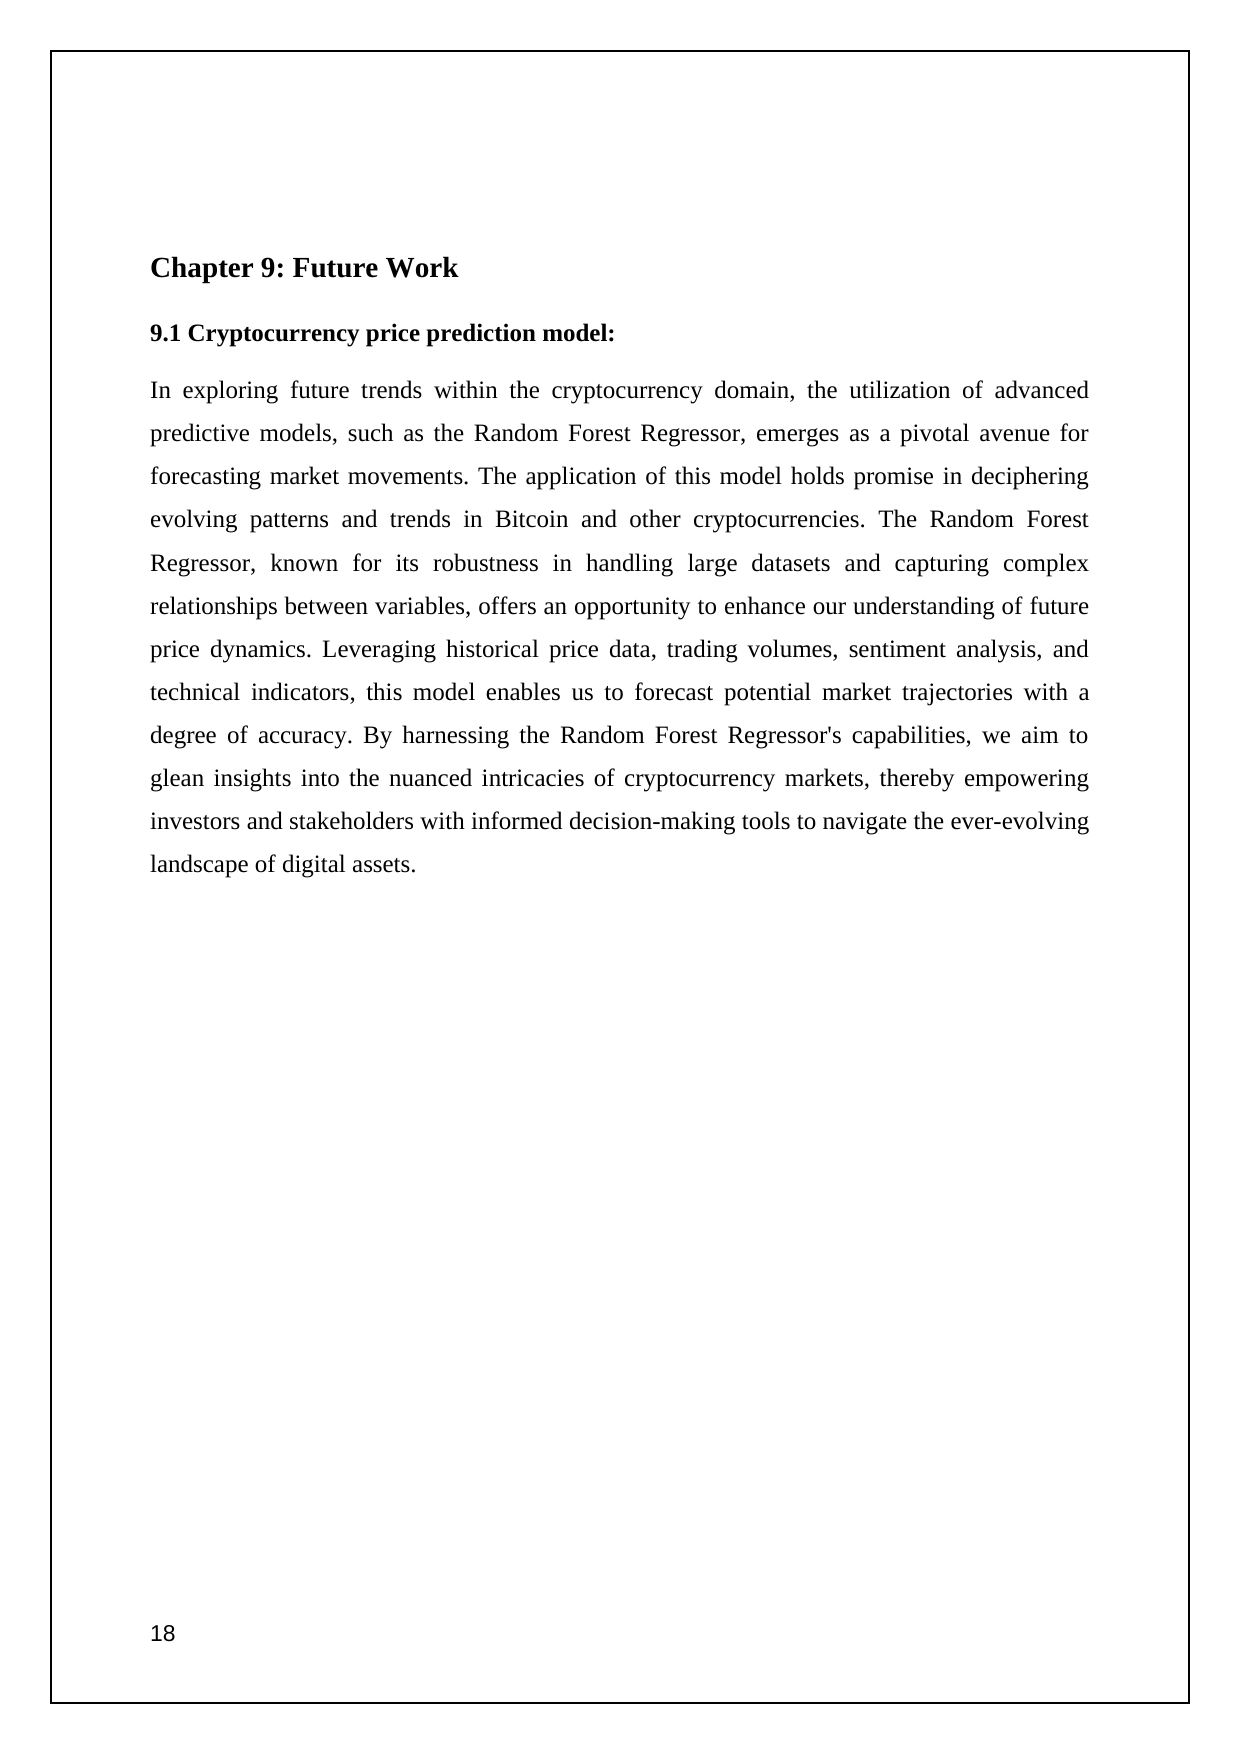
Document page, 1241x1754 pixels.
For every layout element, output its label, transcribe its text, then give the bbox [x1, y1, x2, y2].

text In exploring future trends within the cryptocurrency domain, the utilization of advanced predictive models, such as the Random Forest Regressor, emerges as a pivotal avenue for forecasting market movements. The application of this model holds promise in deciphering evolving patterns and trends in Bitcoin and other cryptocurrencies. The Random Forest Regressor, known for its robustness in handling large datasets and capturing complex relationships between variables, offers an opportunity to enhance our understanding of future price dynamics. Leveraging historical price data, trading volumes, sentiment analysis, and technical indicators, this model enables us to forecast potential market trajectories with a degree of accuracy. By harnessing the Random Forest Regressor's capabilities, we aim to glean insights into the nuanced intricacies of cryptocurrency markets, thereby empowering investors and stakeholders with informed decision-making tools to navigate the ever-evolving landscape of digital assets. [150, 375, 1090, 878]
text Chapter 9: Future Work [150, 251, 1090, 284]
text 9.1 Cryptocurrency price prediction model: [150, 318, 1090, 346]
